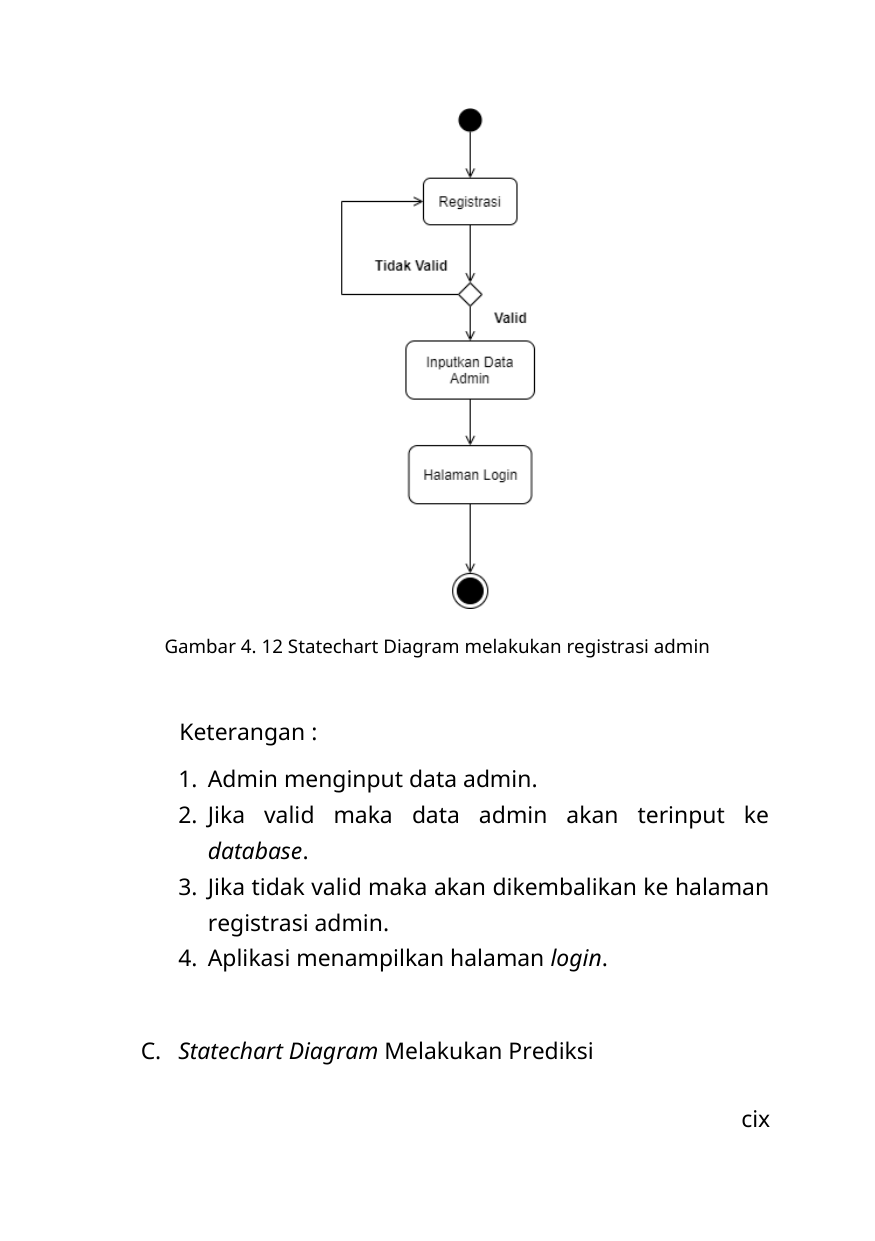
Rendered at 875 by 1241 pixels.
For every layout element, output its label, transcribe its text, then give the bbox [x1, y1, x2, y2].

text Gambar 4. 12 Statechart Diagram melakukan registrasi admin [104, 633, 770, 659]
list Jika tidak valid maka akan dikembalikan ke halaman registrasi admin. [178, 871, 770, 938]
picture [333, 108, 541, 609]
list Admin menginput data admin. [178, 763, 770, 794]
list Aplikasi menampilkan halaman login. [178, 942, 770, 974]
list Statechart Diagram Melakukan Prediksi [141, 1035, 770, 1066]
list Jika valid maka data admin akan terinput ke database. [178, 799, 770, 866]
text Keterangan : [179, 716, 770, 747]
